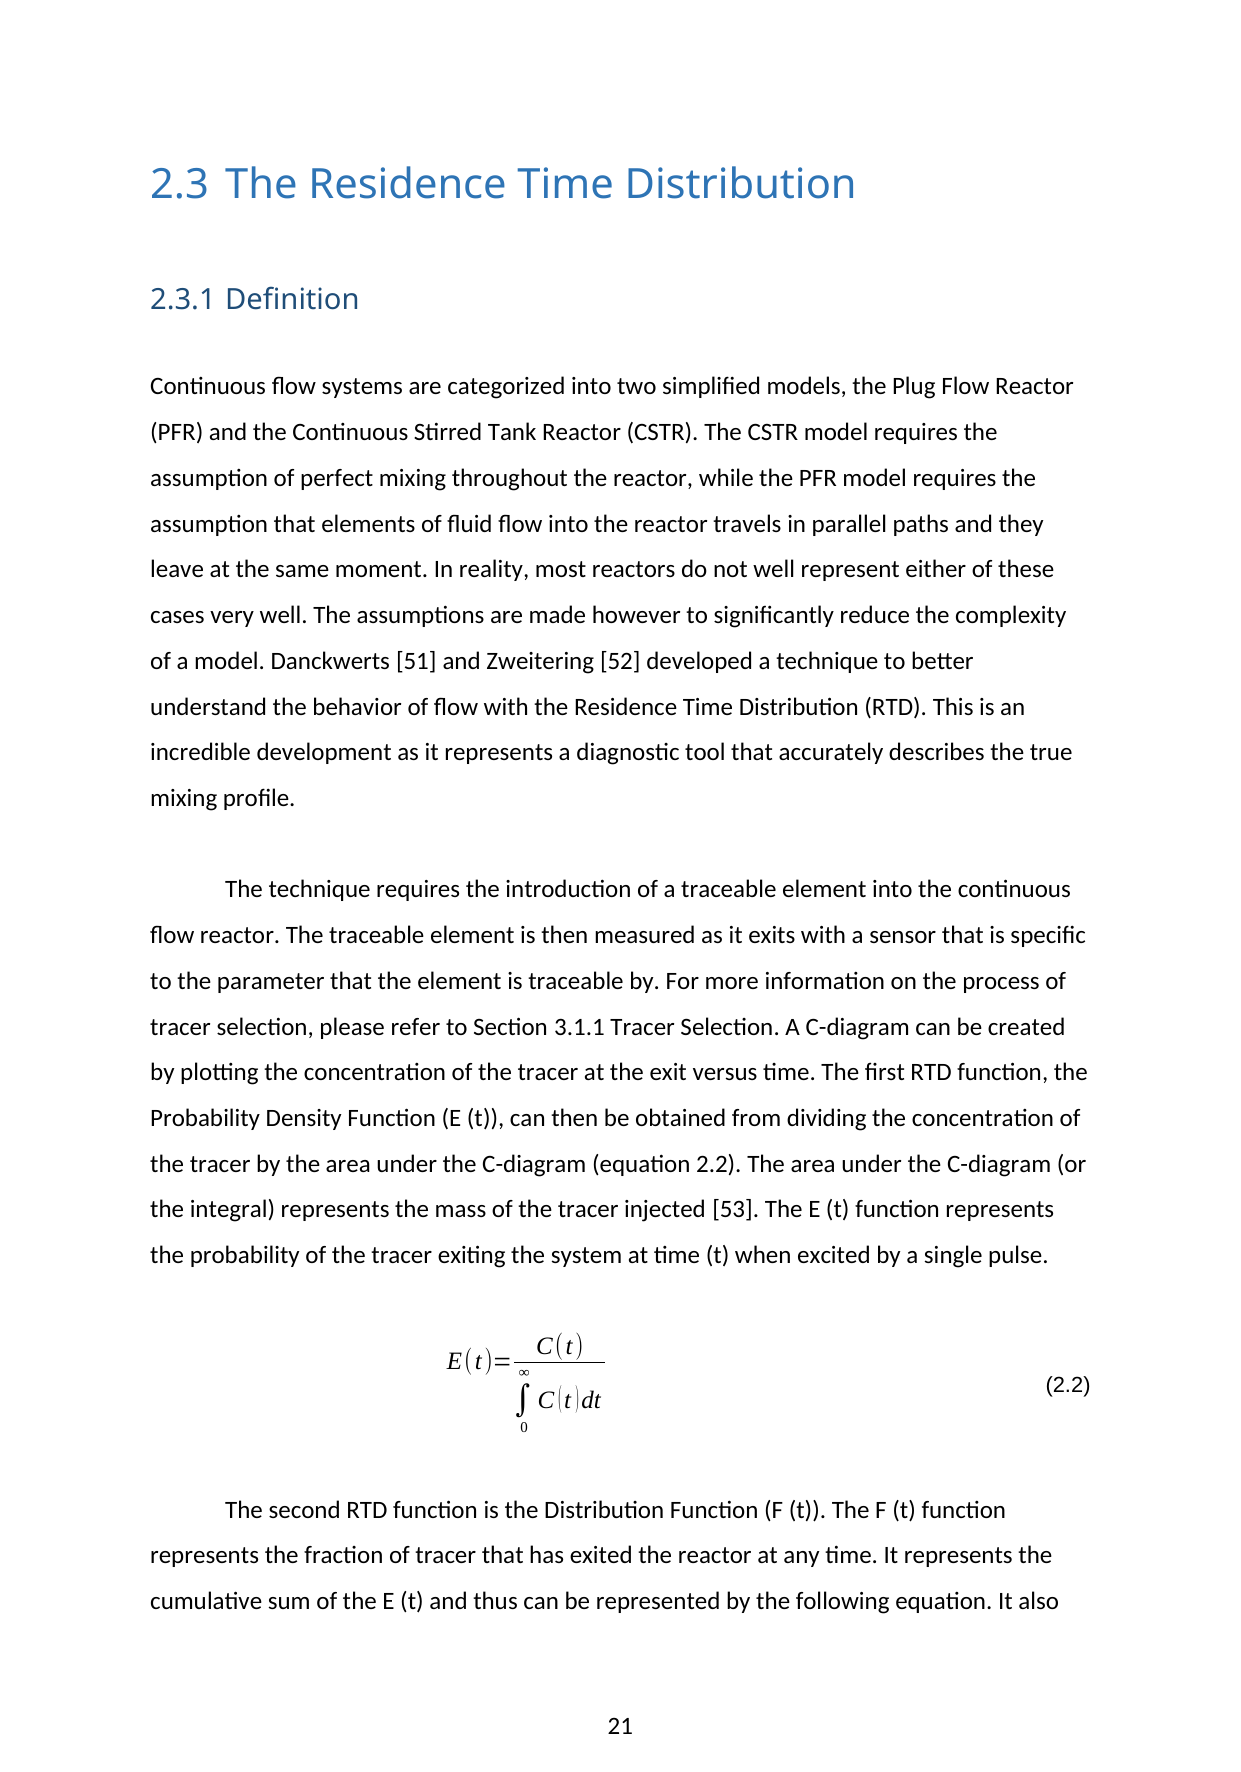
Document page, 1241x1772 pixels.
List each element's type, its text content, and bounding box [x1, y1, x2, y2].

subtitle 2.3 The Residence Time Distribution [150, 154, 1090, 211]
text The technique requires the introduction of a traceable element into the continuous flow reactor. The traceable element is then measured as it exits with a sensor that is specific to the parameter that the element is traceable by. For more information on the process of tracer selection, please refer to Section 3.1.1 Tracer Selection. A C-diagram can be created by plotting the concentration of the tracer at the exit versus time. The first RTD function, the Probability Density Function (E (t)), can then be obtained from dividing the concentration of the tracer by the area under the C-diagram (equation 2.2). The area under the C-diagram (or the integral) represents the mass of the tracer injected [53]. The E (t) function represents the probability of the tracer exiting the system at time (t) when excited by a single pulse. [150, 873, 1090, 1270]
text (2.2) [150, 1331, 1090, 1435]
subtitle 2.3.1 Definition [150, 278, 1090, 318]
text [150, 1494, 1090, 1616]
text Continuous flow systems are categorized into two simplified models, the Plug Flow Reactor (PFR) and the Continuous Stirred Tank Reactor (CSTR). The CSTR model requires the assumption of perfect mixing throughout the reactor, while the PFR model requires the assumption that elements of fluid flow into the reactor travels in parallel paths and they leave at the same moment. In reality, most reactors do not well represent either of these cases very well. The assumptions are made however to significantly reduce the complexity of a model. Danckwerts [51] and Zweitering [52] developed a technique to better understand the behavior of flow with the Residence Time Distribution (RTD). This is an incredible development as it represents a diagnostic tool that accurately describes the true mixing profile. [150, 371, 1090, 813]
